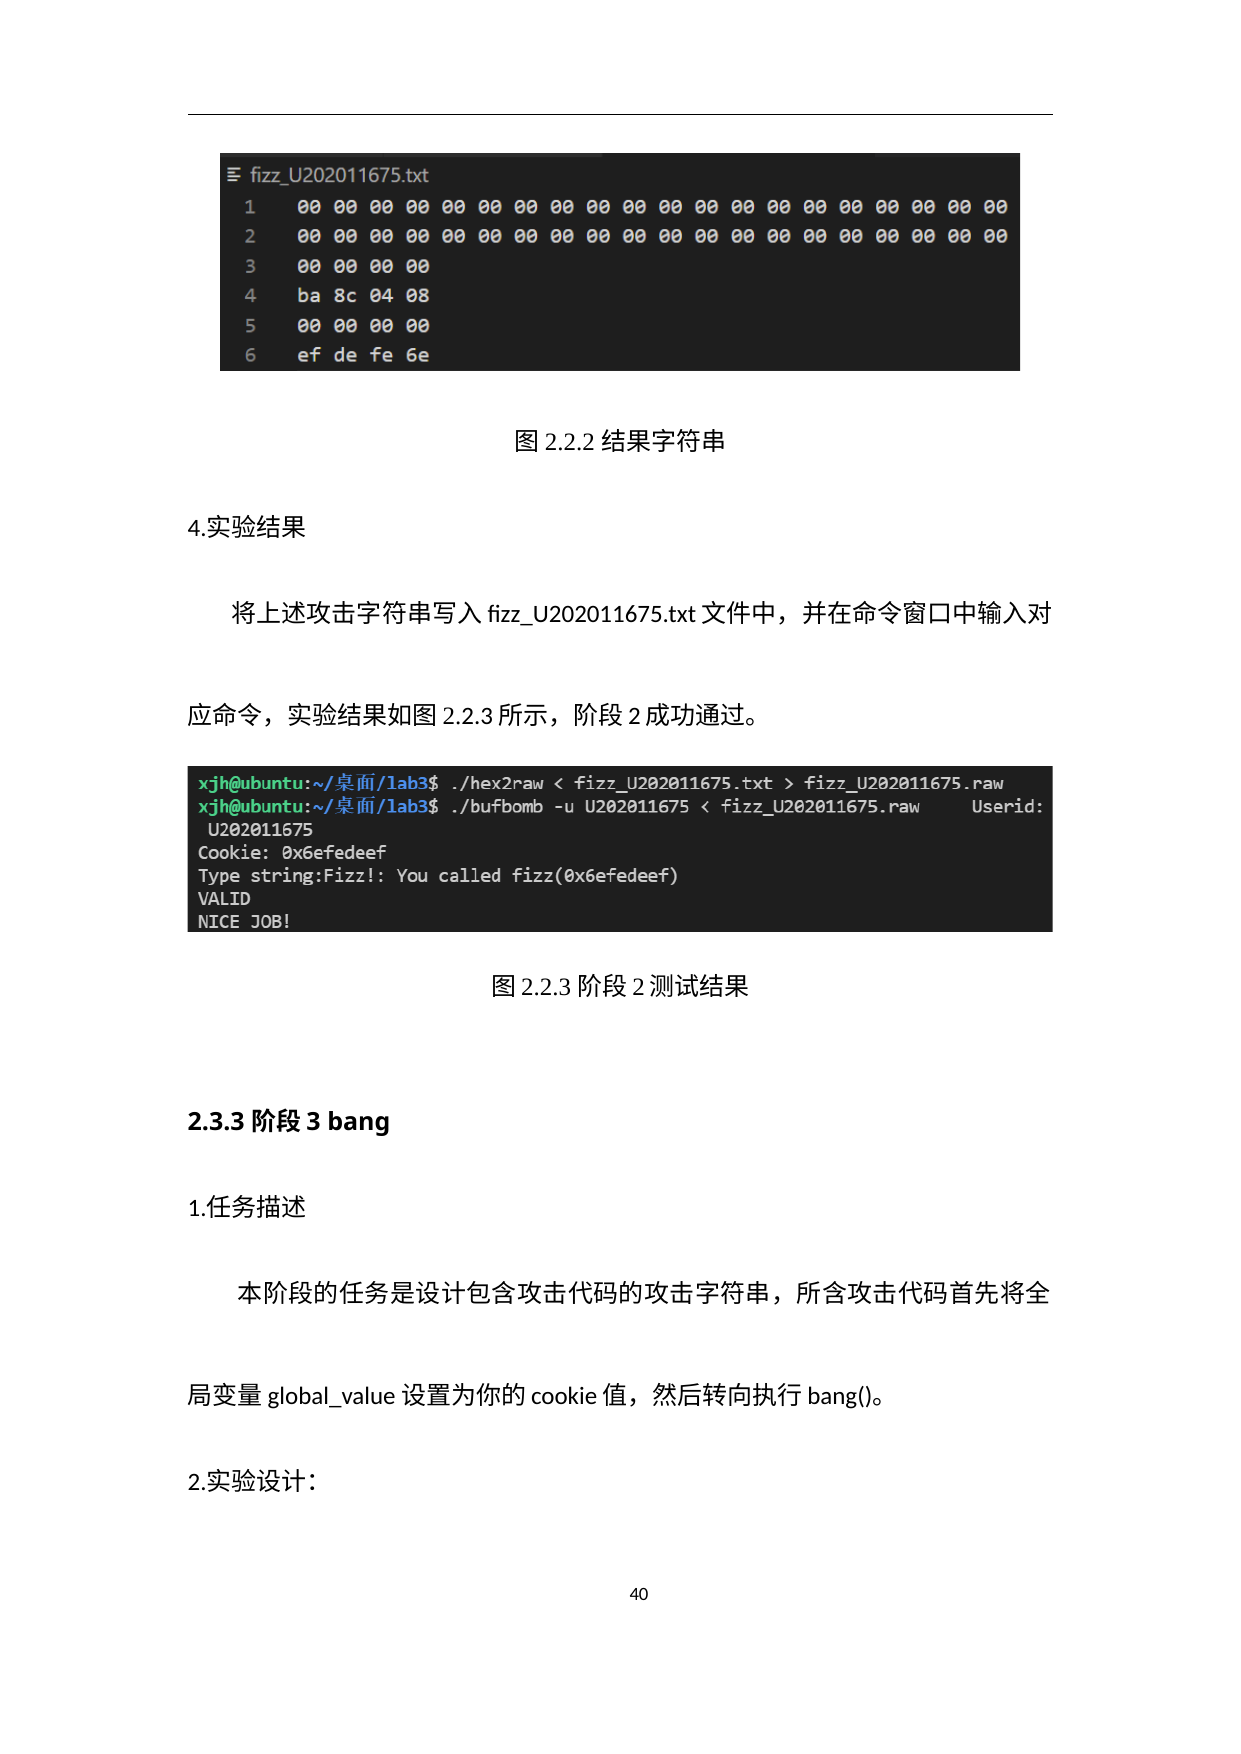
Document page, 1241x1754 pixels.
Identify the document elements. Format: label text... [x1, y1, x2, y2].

subtitle 2.3.3 阶段3 bang [187, 1085, 1053, 1153]
text 4.实验结果 [187, 492, 1053, 560]
picture [220, 153, 1020, 371]
text 图2.2.2 结果字符串 [187, 406, 1053, 474]
text 本阶段的任务是设计包含攻击代码的攻击字符串，所含攻击代码首先将全局变量global_value设置为你的cookie值，然后转向执行bang()。 [187, 1257, 1053, 1427]
text 1.任务描述 [187, 1171, 1053, 1239]
text 2.实验设计： [187, 1445, 1053, 1513]
text 将上述攻击字符串写入fizz_U202011675.txt文件中，并在命令窗口中输入对应命令，实验结果如图2.2.3所示，阶段2成功通过。 [187, 578, 1053, 748]
text 图2.2.3 阶段2测试结果 [187, 951, 1053, 1019]
picture [187, 766, 1053, 932]
